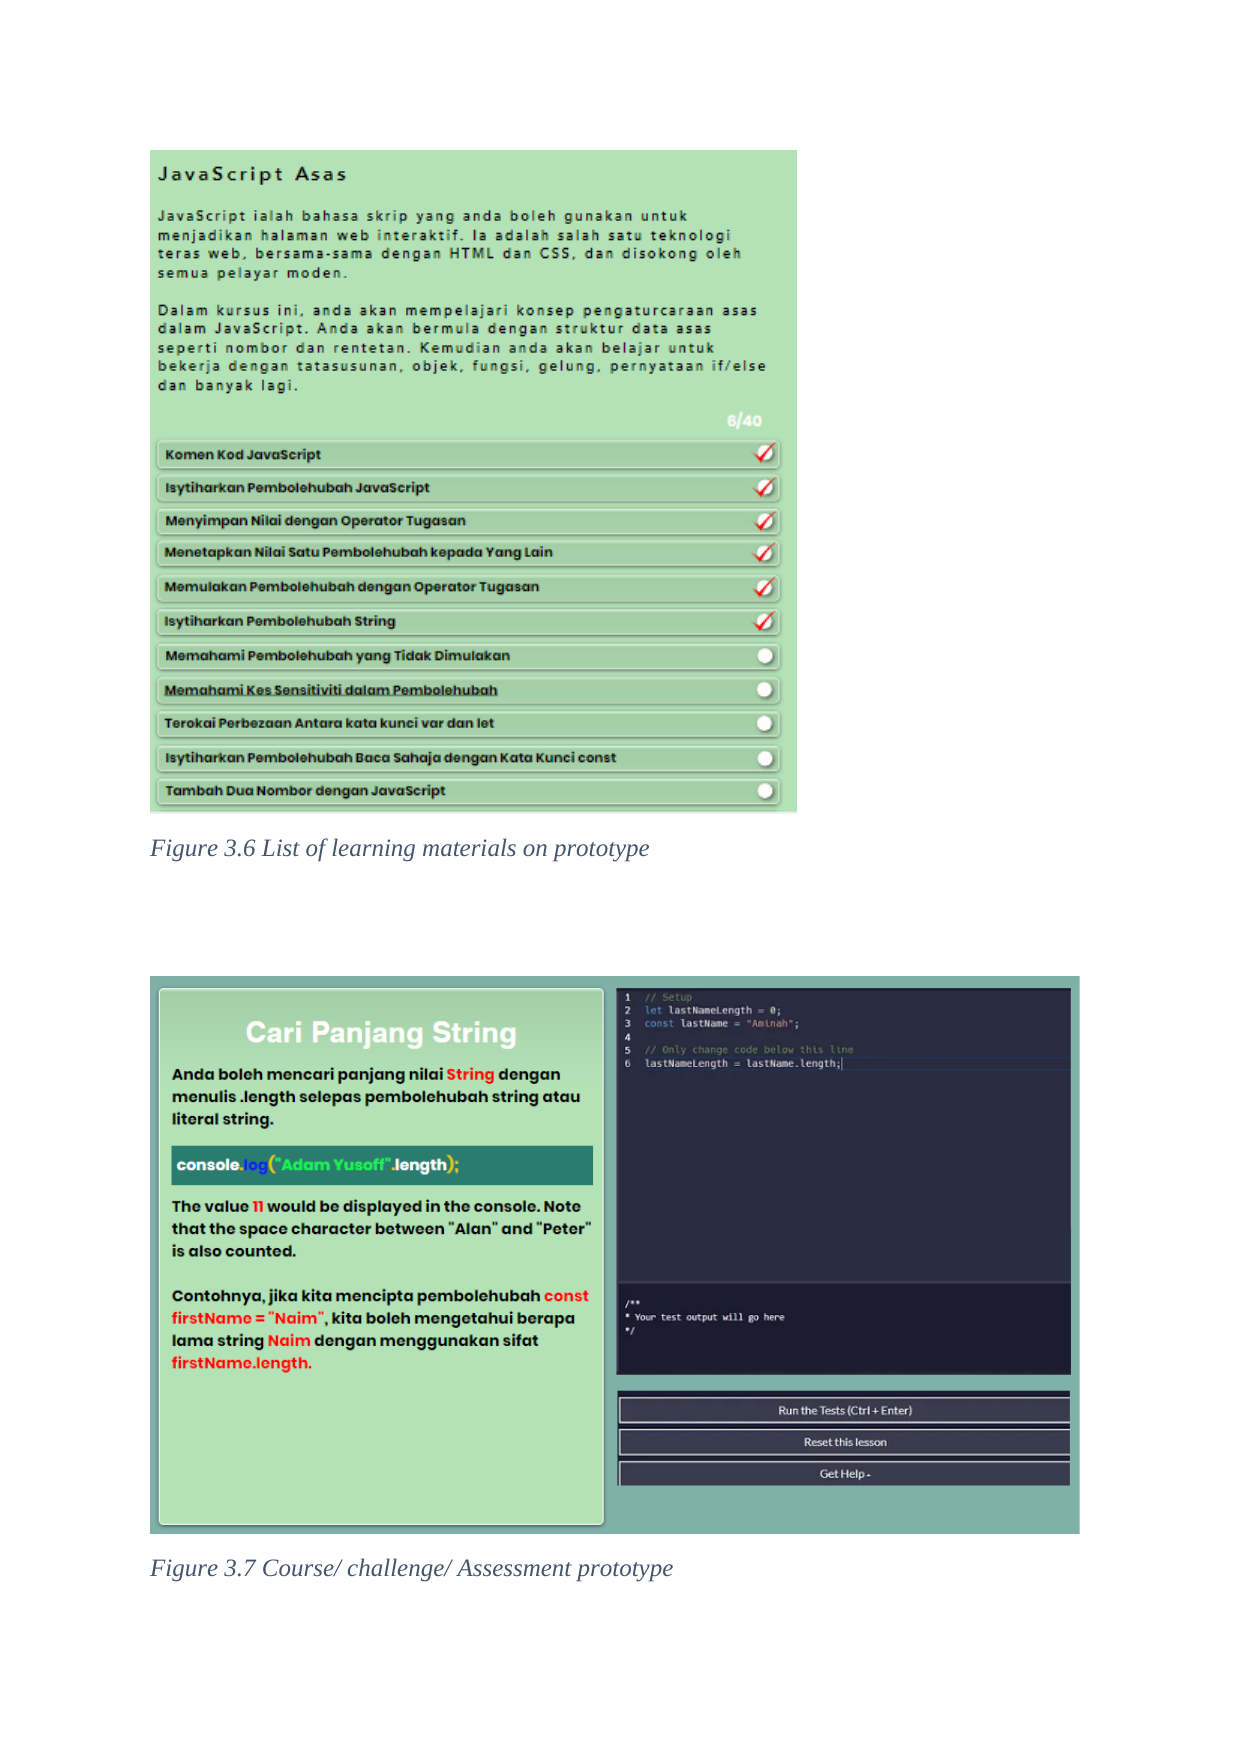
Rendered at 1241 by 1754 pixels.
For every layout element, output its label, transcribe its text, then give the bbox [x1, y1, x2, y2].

text Figure 3.7 Course/ challenge/ Assessment prototype [150, 1553, 1090, 1581]
picture [150, 976, 1080, 1534]
picture [150, 150, 797, 814]
text Figure 3.6 List of learning materials on prototype [150, 833, 1090, 861]
